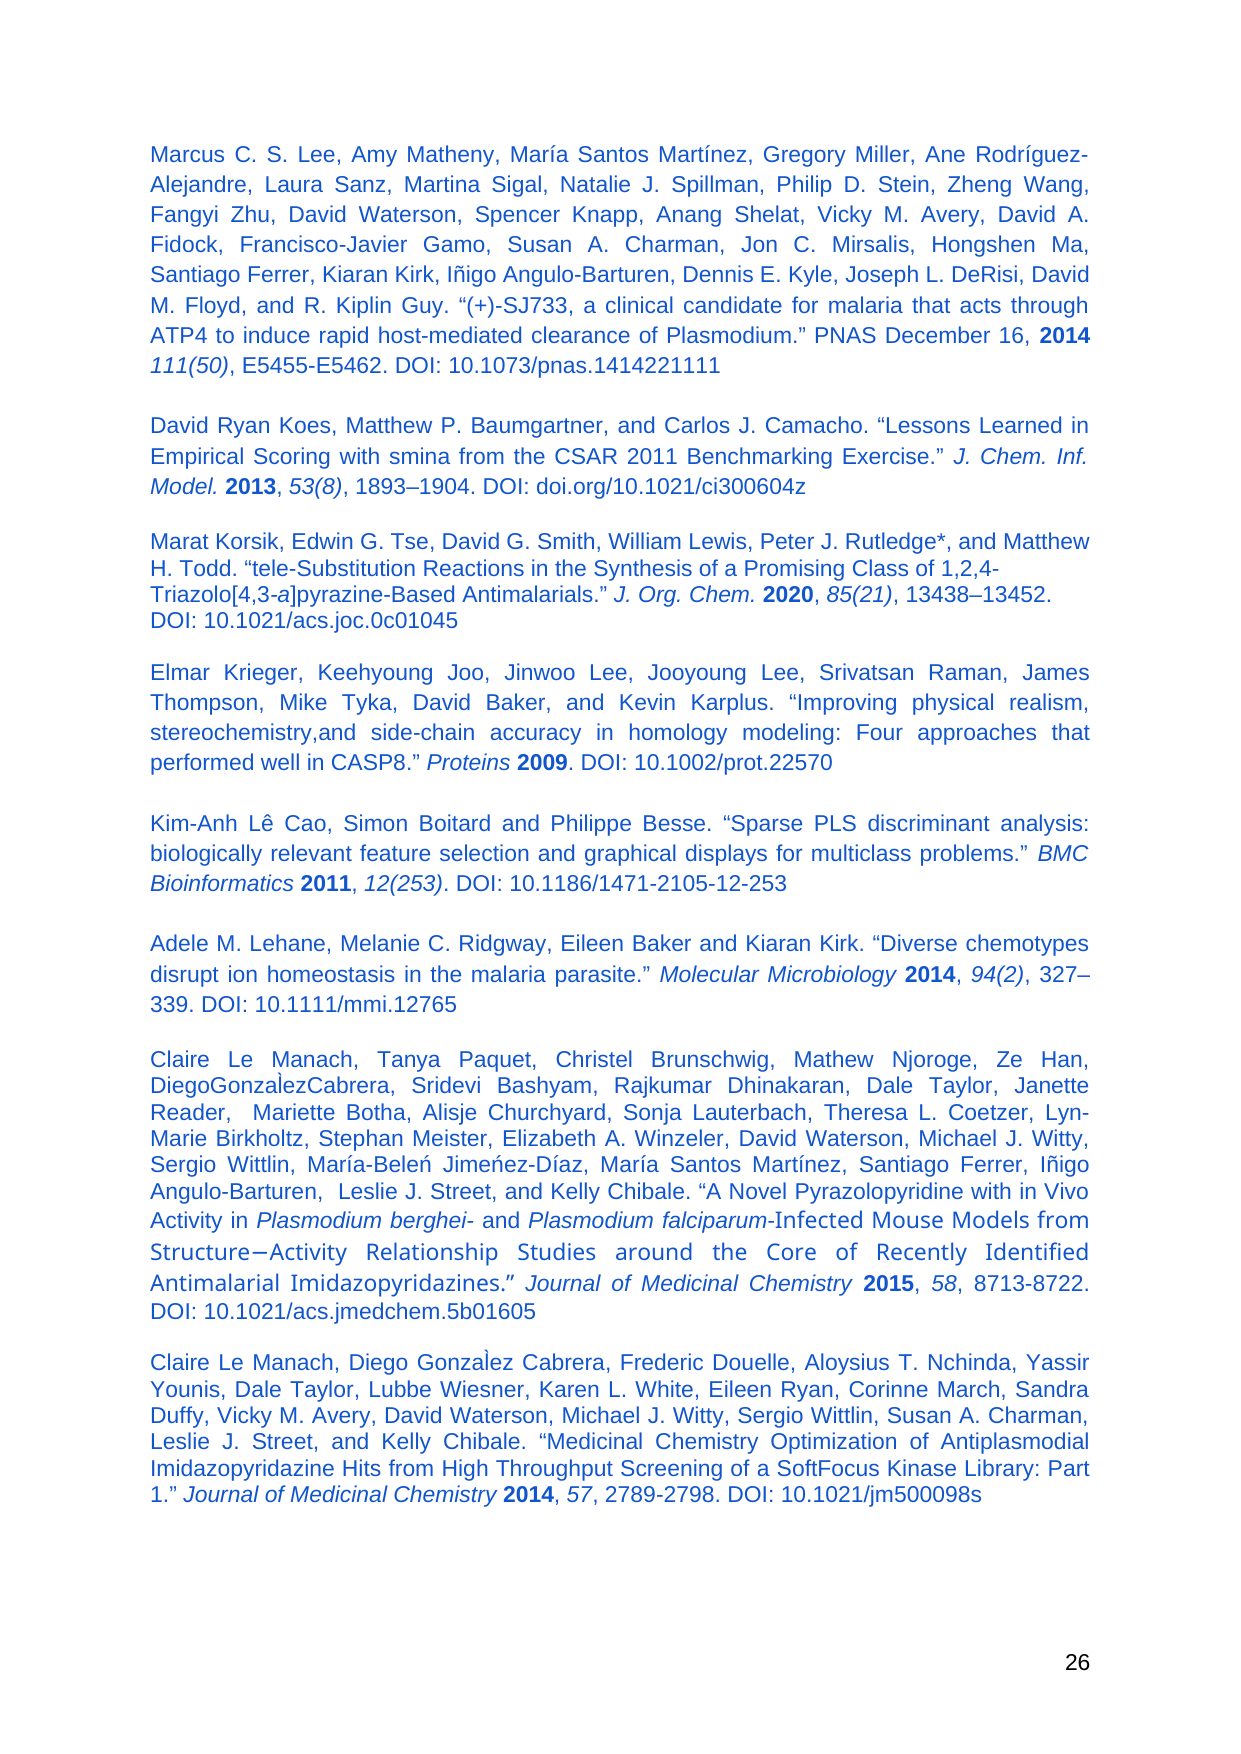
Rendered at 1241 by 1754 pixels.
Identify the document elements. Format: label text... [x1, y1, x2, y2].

text David Ryan Koes, Matthew P. Baumgartner, and Carlos J. Camacho. “Lessons Learned in Empirical Scoring with smina from the CSAR 2011 Benchmarking Exercise.” J. Chem. Inf. Model. 2013, 53(8), 1893–1904. DOI: doi.org/10.1021/ci300604z [150, 412, 1090, 499]
text Marat Korsik, Edwin G. Tse, David G. Smith, William Lewis, Peter J. Rutledge*, and Matthew H. Todd. “tele-Substitution Reactions in the Synthesis of a Promising Class of 1,2,4-Triazolo[4,3-a]pyrazine-Based Antimalarials.” J. Org. Chem. 2020, 85(21), 13438–13452. DOI: 10.1021/acs.joc.0c01045 [150, 528, 1090, 633]
text Adele M. Lehane, Melanie C. Ridgway, Eileen Baker and Kiaran Kirk. “Diverse chemotypes disrupt ion homeostasis in the malaria parasite.” Molecular Microbiology 2014, 94(2), 327–339. DOI: 10.1111/mmi.12765 [150, 930, 1090, 1017]
text Elmar Krieger, Keehyoung Joo, Jinwoo Lee, Jooyoung Lee, Srivatsan Raman, James Thompson, Mike Tyka, David Baker, and Kevin Karplus. “Improving physical realism, stereochemistry,and side-chain accuracy in homology modeling: Four approaches that performed well in CASP8.” Proteins 2009. DOI: 10.1002/prot.22570 [150, 658, 1090, 776]
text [150, 141, 1090, 378]
text Kim-Anh Lê Cao, Simon Boitard and Philippe Besse. “Sparse PLS discriminant analysis: biologically relevant feature selection and graphical displays for multiclass problems.” BMC Bioinformatics 2011, 12(253). DOI: 10.1186/1471-2105-12-253 [150, 809, 1090, 896]
text Claire Le Manach, Diego Gonzal̀ez Cabrera, Frederic Douelle, Aloysius T. Nchinda, Yassir Younis, Dale Taylor, Lubbe Wiesner, Karen L. White, Eileen Ryan, Corinne March, Sandra Duffy, Vicky M. Avery, David Waterson, Michael J. Witty, Sergio Wittlin, Susan A. Charman, Leslie J. Street, and Kelly Chibale. “Medicinal Chemistry Optimization of Antiplasmodial Imidazopyridazine Hits from High Throughput Screening of a SoftFocus Kinase Library: Part 1.” Journal of Medicinal Chemistry 2014, 57, 2789-2798. DOI: 10.1021/jm500098s [150, 1349, 1090, 1507]
text Claire Le Manach, Tanya Paquet, Christel Brunschwig, Mathew Njoroge, Ze Han, DiegoGonzal̀ezCabrera, Sridevi Bashyam, Rajkumar Dhinakaran, Dale Taylor, Janette Reader, Mariette Botha, Alisje Churchyard, Sonja Lauterbach, Theresa L. Coetzer, Lyn-Marie Birkholtz, Stephan Meister, Elizabeth A. Winzeler, David Waterson, Michael J. Witty, Sergio Wittlin, María-Beleń Jimeńez-Díaz, María Santos Martínez, Santiago Ferrer, Iñigo Angulo-Barturen, Leslie J. Street, and Kelly Chibale. “A Novel Pyrazolopyridine with in Vivo Activity in Plasmodium berghei- and Plasmodium falciparum-Infected Mouse Models from Structure−Activity Relationship Studies around the Core of Recently Identified Antimalarial Imidazopyridazines.” Journal of Medicinal Chemistry 2015, 58, 8713-8722. DOI: 10.1021/acs.jmedchem.5b01605 [150, 1046, 1090, 1324]
